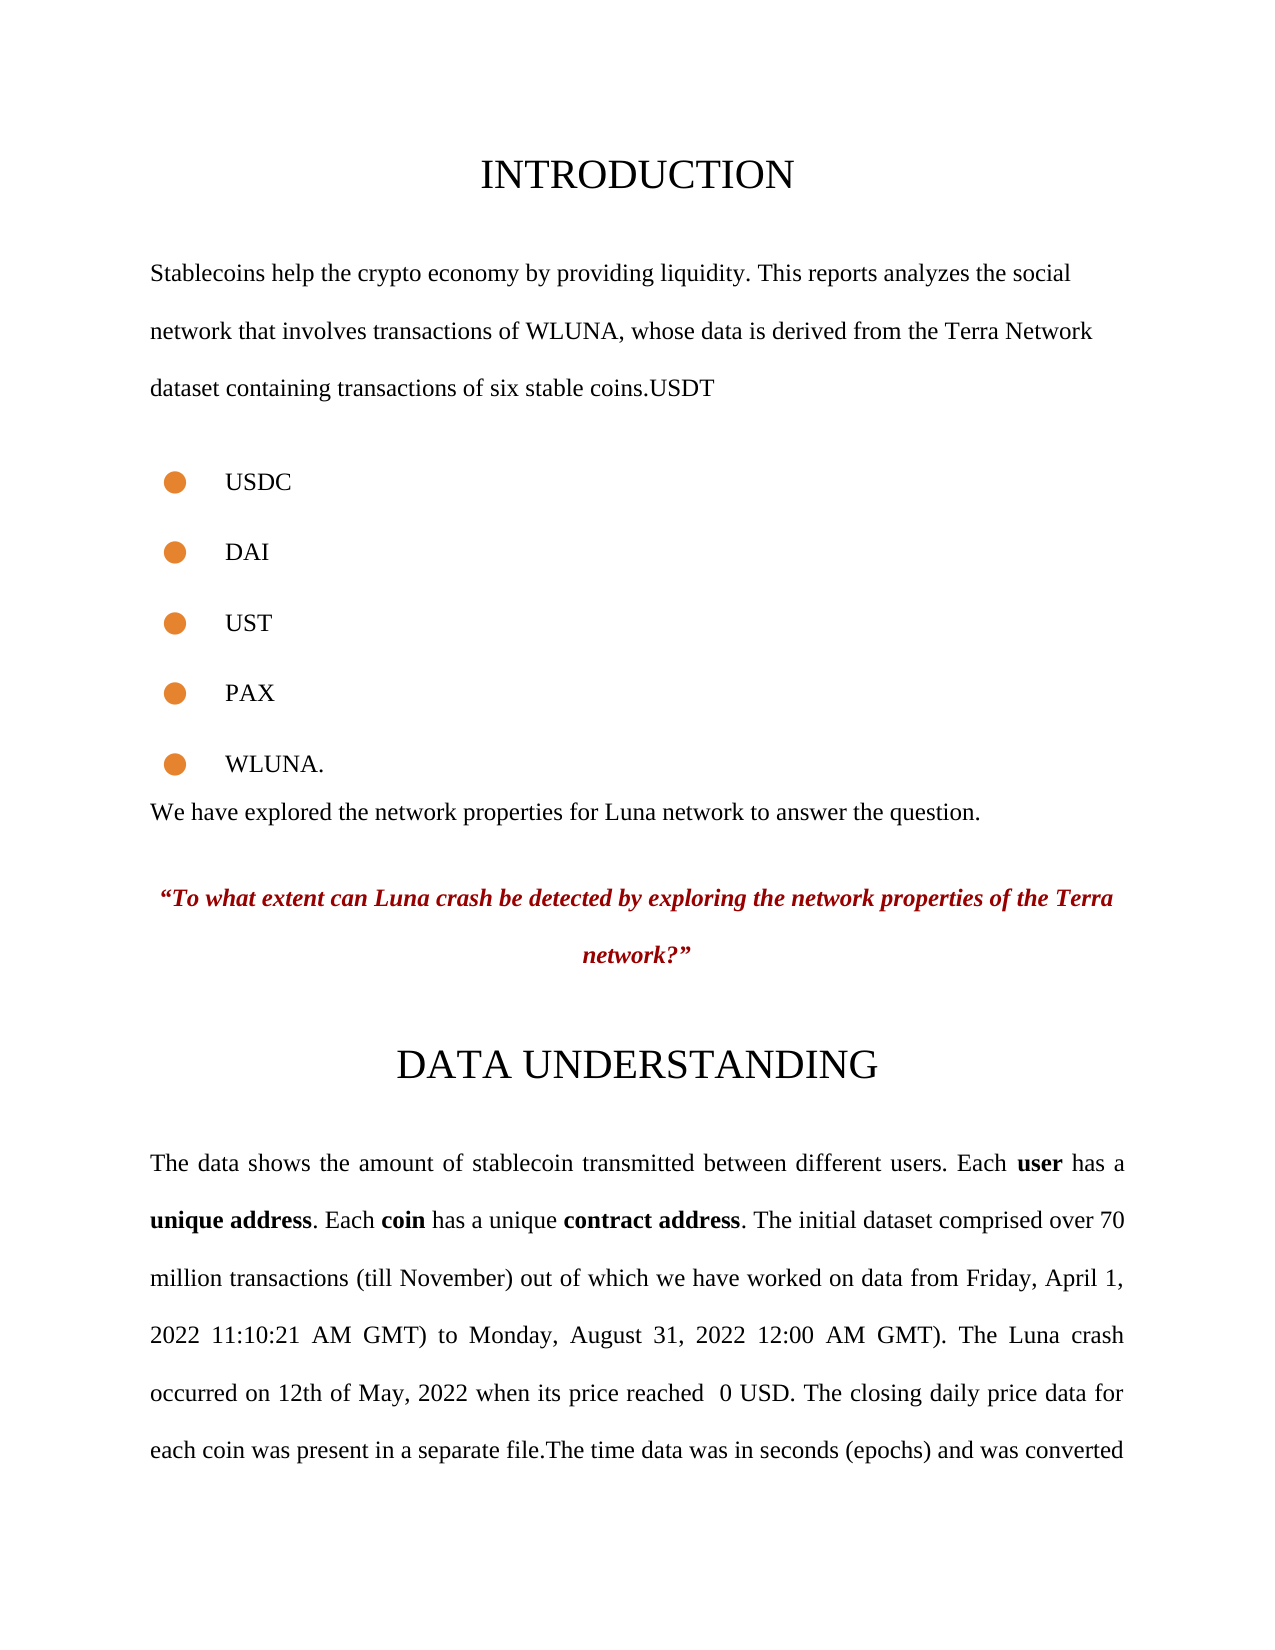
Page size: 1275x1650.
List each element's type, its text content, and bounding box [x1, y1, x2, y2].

subtitle INTRODUCTION [150, 150, 1125, 198]
list USDC [187, 447, 1125, 501]
text We have explored the network properties for Luna network to answer the question. [150, 799, 1125, 825]
list UST [187, 588, 1125, 642]
list PAX [187, 659, 1125, 712]
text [150, 1148, 1125, 1464]
text “To what extent can Luna crash be detected by exploring the network properties of the Terra network?” [150, 883, 1125, 969]
list DAI [187, 518, 1125, 572]
text Stablecoins help the crypto economy by providing liquidity. This reports analyzes the social network that involves transactions of WLUNA, whose data is derived from the Terra Network dataset containing transactions of six stable coins.USDT [150, 258, 1125, 402]
subtitle DATA UNDERSTANDING [150, 1039, 1125, 1087]
list WLUNA. [187, 729, 1125, 783]
